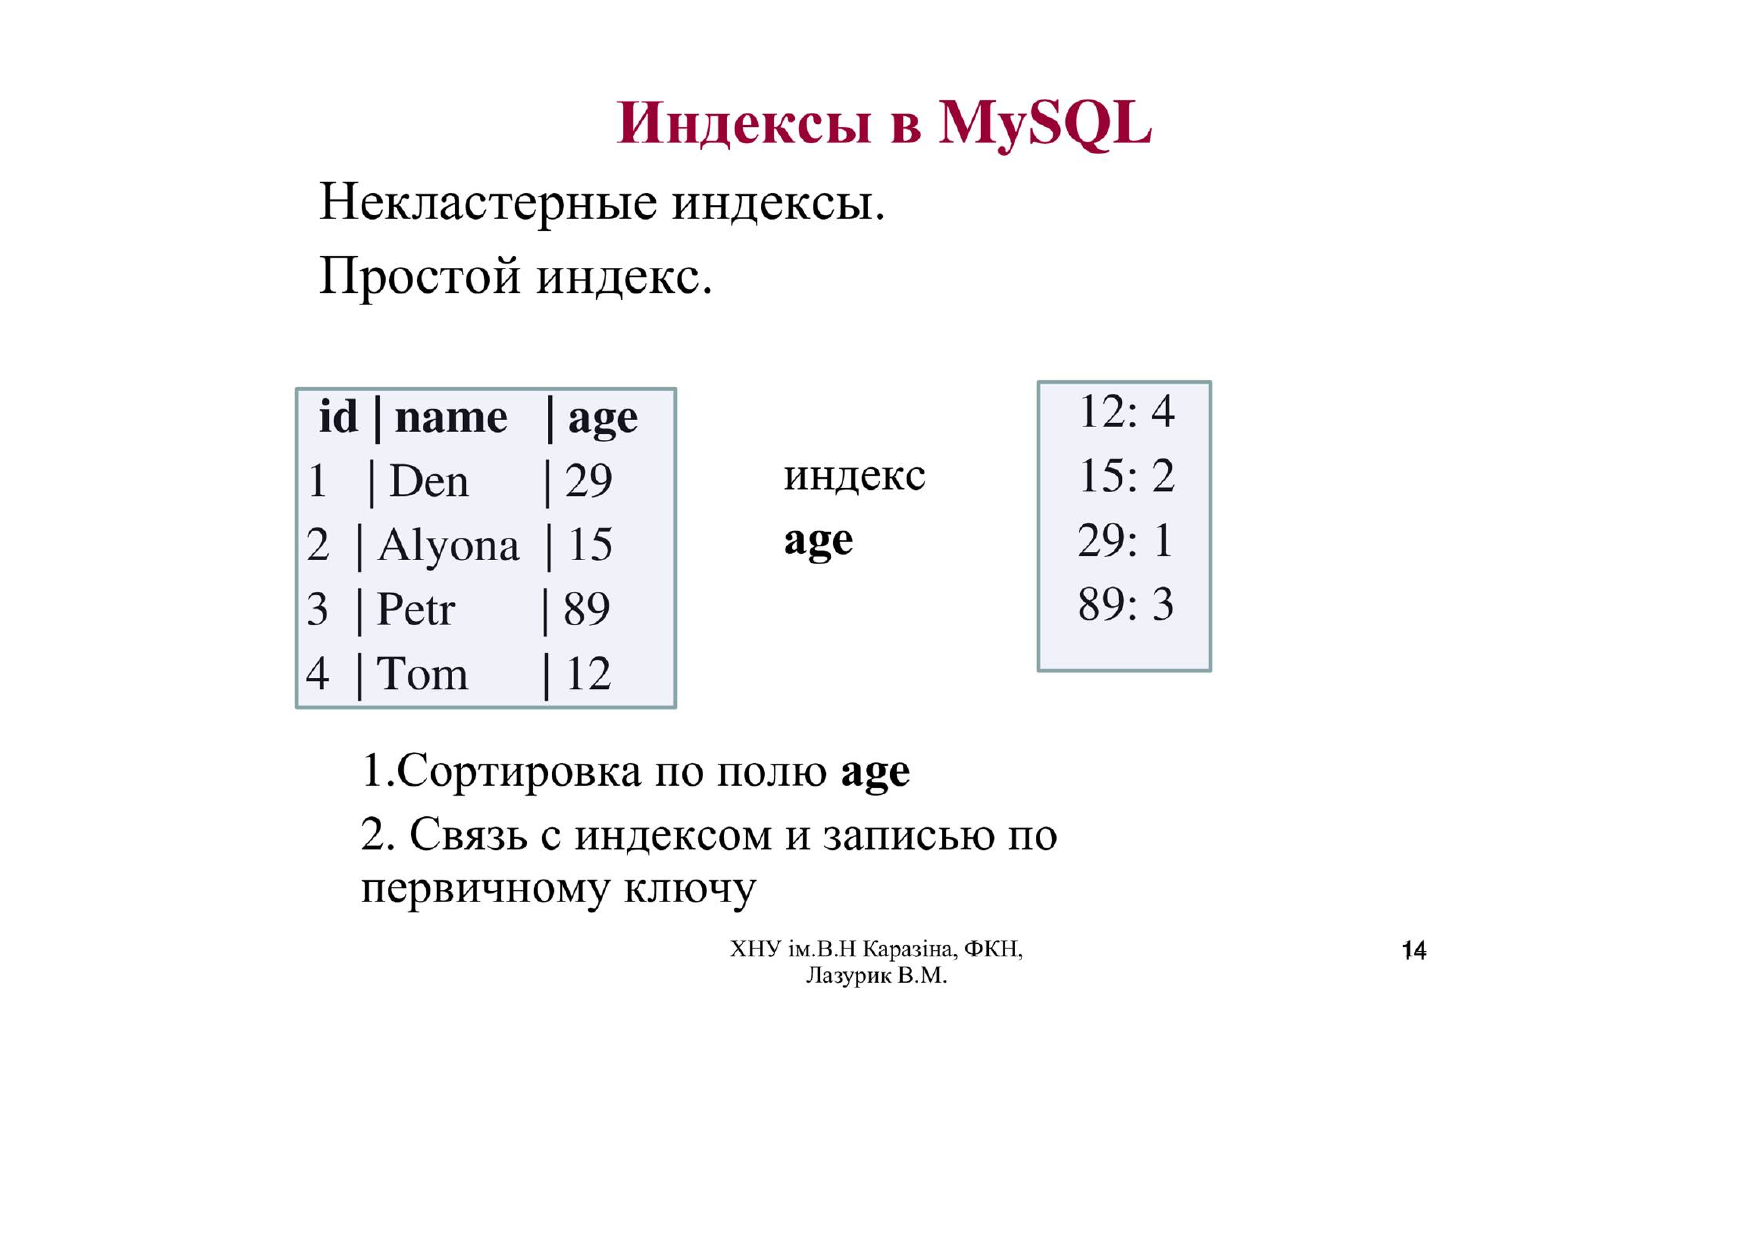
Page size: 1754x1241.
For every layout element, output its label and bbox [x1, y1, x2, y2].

picture [252, 75, 1502, 1013]
